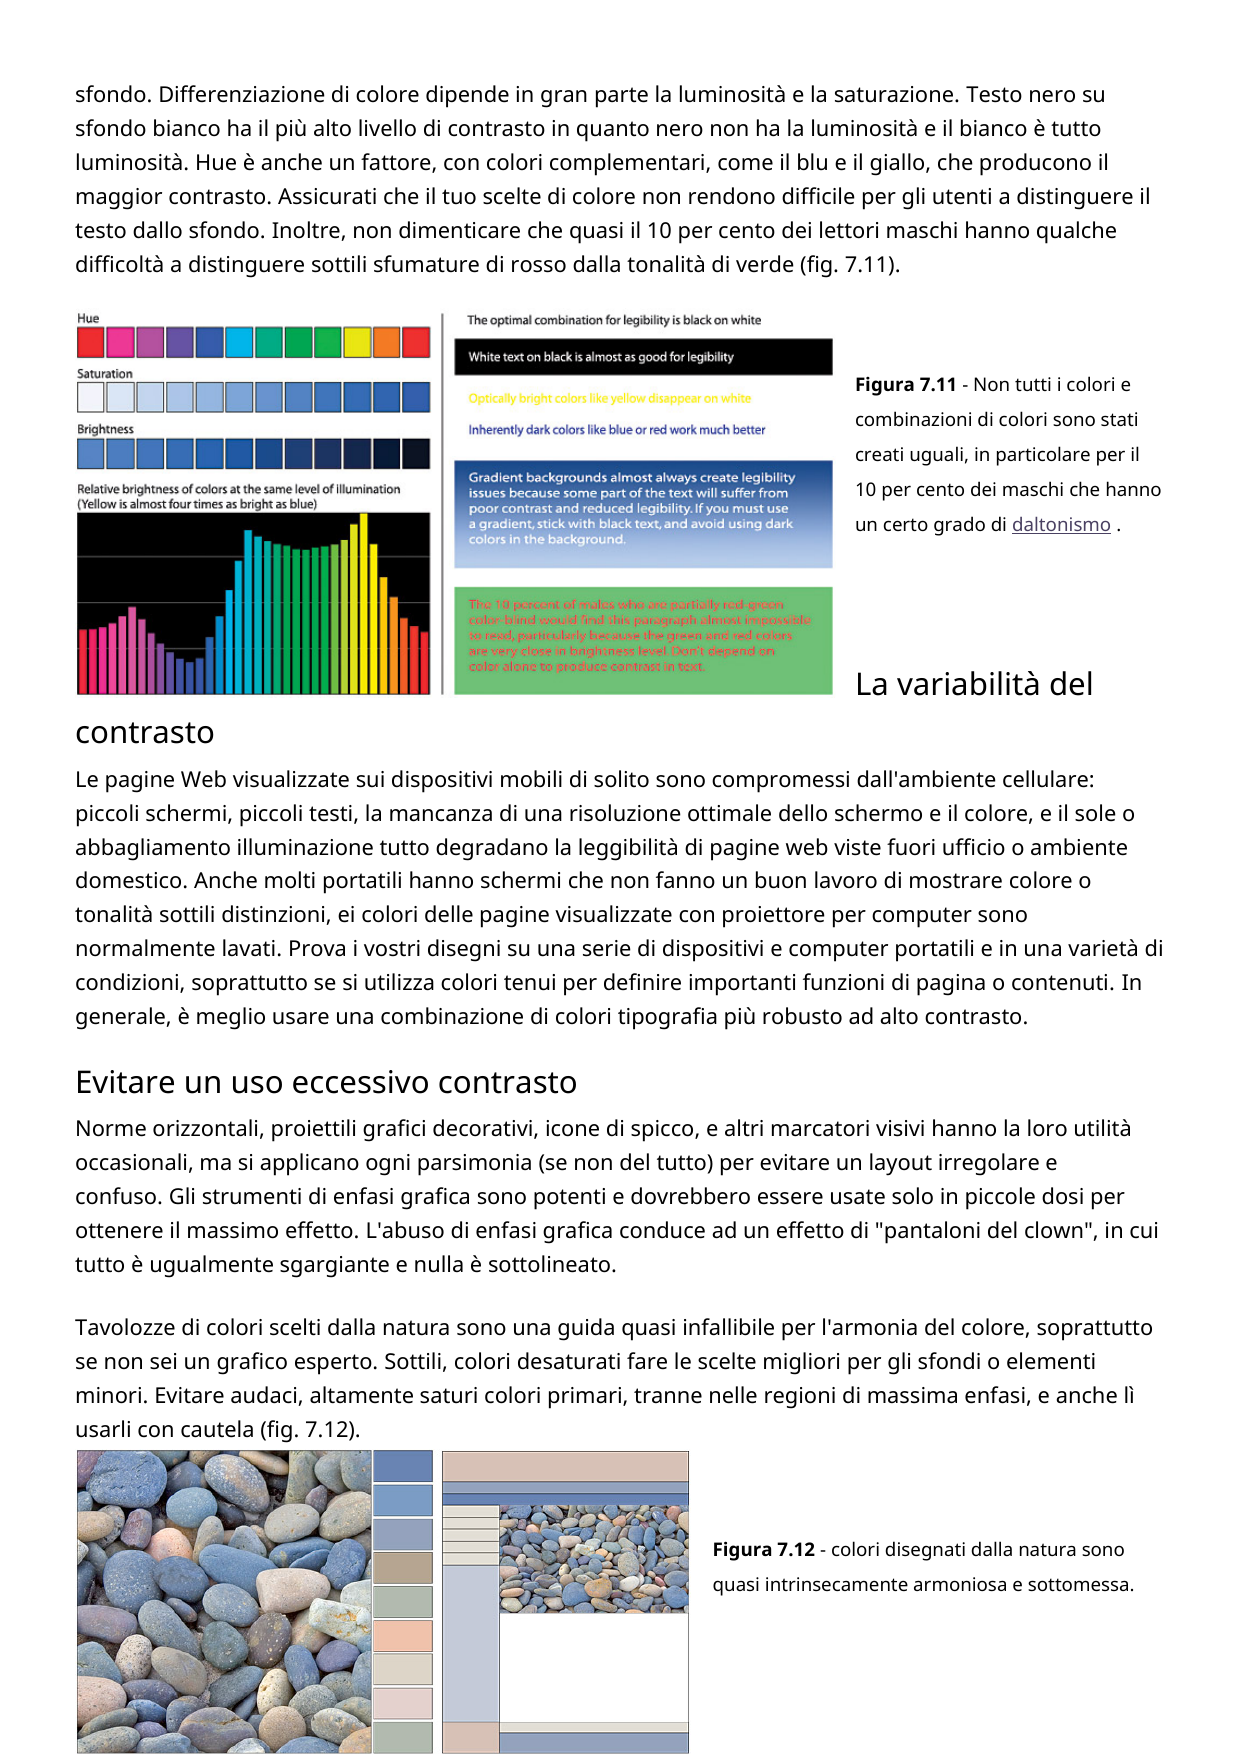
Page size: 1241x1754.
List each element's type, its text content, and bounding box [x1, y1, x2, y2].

subtitle La variabilità del contrasto [75, 662, 1165, 753]
text Norme orizzontali, proiettili grafici decorativi, icone di spicco, e altri marcatori visivi hanno la loro utilità occasionali, ma si applicano ogni parsimonia (se non del tutto) per evitare un layout irregolare e confuso. Gli strumenti di enfasi grafica sono potenti e dovrebbero essere usate solo in piccole dosi per ottenere il massimo effetto. L'abuso di enfasi grafica conduce ad un effetto di "pantaloni del clown", in cui tutto è ugualmente sgargiante e nulla è sottolineato. [75, 1109, 1165, 1279]
text Tavolozze di colori scelti dalla natura sono una guida quasi infallibile per l'armonia del colore, soprattutto se non sei un grafico esperto. Sottili, colori desaturati fare le scelte migliori per gli sfondi o elementi minori. Evitare audaci, altamente saturi colori primari, tranne nelle regioni di massima enfasi, e anche lì usarli con cautela (fig. 7.12). [75, 1308, 1165, 1444]
subtitle Evitare un uso eccessivo contrasto [75, 1060, 1165, 1103]
text Figura 7.11 - Non tutti i colori e combinazioni di colori sono stati creati uguali, in particolare per il 10 per cento dei maschi che hanno un certo grado di daltonismo . [836, 362, 1165, 537]
text Figura 7.12 - colori disegnati dalla natura sono quasi intrinsecamente armoniosa e sottomessa. [694, 1527, 1165, 1597]
picture [75, 1449, 694, 1754]
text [75, 75, 1165, 279]
text Le pagine Web visualizzate sui dispositivi mobili di solito sono compromessi dall'ambiente cellulare: piccoli schermi, piccoli testi, la mancanza di una risoluzione ottimale dello schermo e il colore, e il sole o abbagliamento illuminazione tutto degradano la leggibilità di pagine web viste fuori ufficio o ambiente domestico. Anche molti portatili hanno schermi che non fanno un buon lavoro di mostrare colore o tonalità sottili distinzioni, ei colori delle pagine visualizzate con proiettore per computer sono normalmente lavati. Prova i vostri disegni su una serie di dispositivi e computer portatili e in una varietà di condizioni, soprattutto se si utilizza colori tenui per definire importanti funzioni di pagina o contenuti. In generale, è meglio usare una combinazione di colori tipografia più robusto ad alto contrasto. [75, 759, 1165, 1031]
picture [75, 308, 836, 698]
